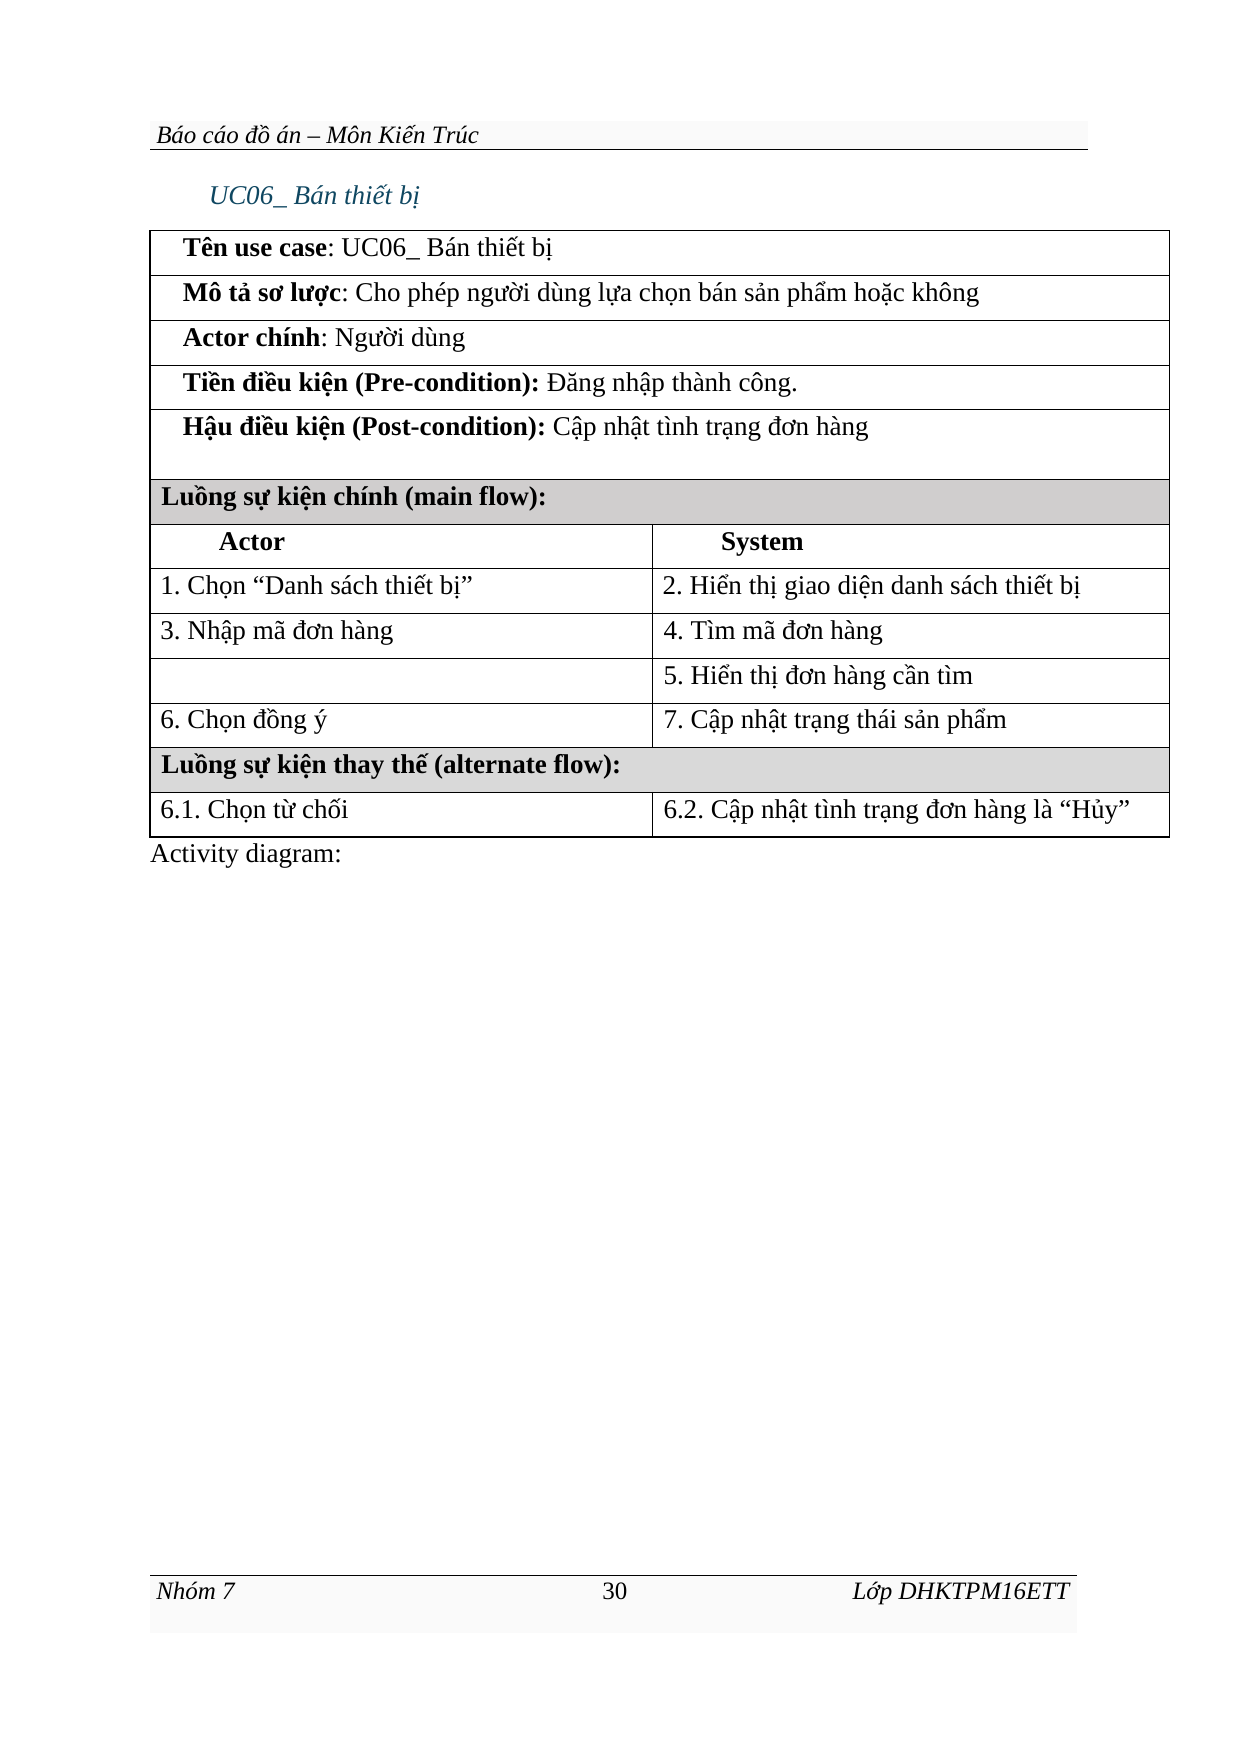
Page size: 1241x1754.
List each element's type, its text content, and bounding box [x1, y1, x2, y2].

table_header Tên use case: UC06_ Bán thiết bị [151, 231, 1169, 274]
table_cell 5. Hiển thị đơn hàng cần tìm [653, 659, 1169, 702]
table_cell System [653, 525, 1169, 568]
table_cell Actor chính: Người dùng [151, 321, 1169, 365]
table_cell 2. Hiển thị giao diện danh sách thiết bị [653, 569, 1169, 613]
table_cell 4. Tìm mã đơn hàng [653, 614, 1169, 658]
subtitle UC06_ Bán thiết bị [150, 179, 1090, 210]
table_cell 6.1. Chọn từ chối [151, 793, 652, 836]
table_cell Luồng sự kiện thay thế (alternate flow): [151, 748, 1169, 792]
table_cell Luồng sự kiện chính (main flow): [151, 480, 1169, 524]
table_cell 3. Nhập mã đơn hàng [151, 614, 652, 658]
table_cell 1. Chọn “Danh sách thiết bị” [151, 569, 652, 613]
table_cell 6.2. Cập nhật tình trạng đơn hàng là “Hủy” [653, 793, 1169, 836]
table_cell 6. Chọn đồng ý [151, 704, 652, 747]
table_cell 7. Cập nhật trạng thái sản phẩm [653, 704, 1169, 747]
table_cell Tiền điều kiện (Pre-condition): Đăng nhập thành công. [151, 366, 1169, 409]
table_cell Mô tả sơ lược: Cho phép người dùng lựa chọn bán sản phẩm hoặc không [151, 276, 1169, 320]
table_cell [151, 659, 652, 702]
text Activity diagram: [150, 838, 1090, 869]
table_cell Actor [151, 525, 652, 568]
table_cell Hậu điều kiện (Post-condition): Cập nhật tình trạng đơn hàng [151, 410, 1169, 479]
